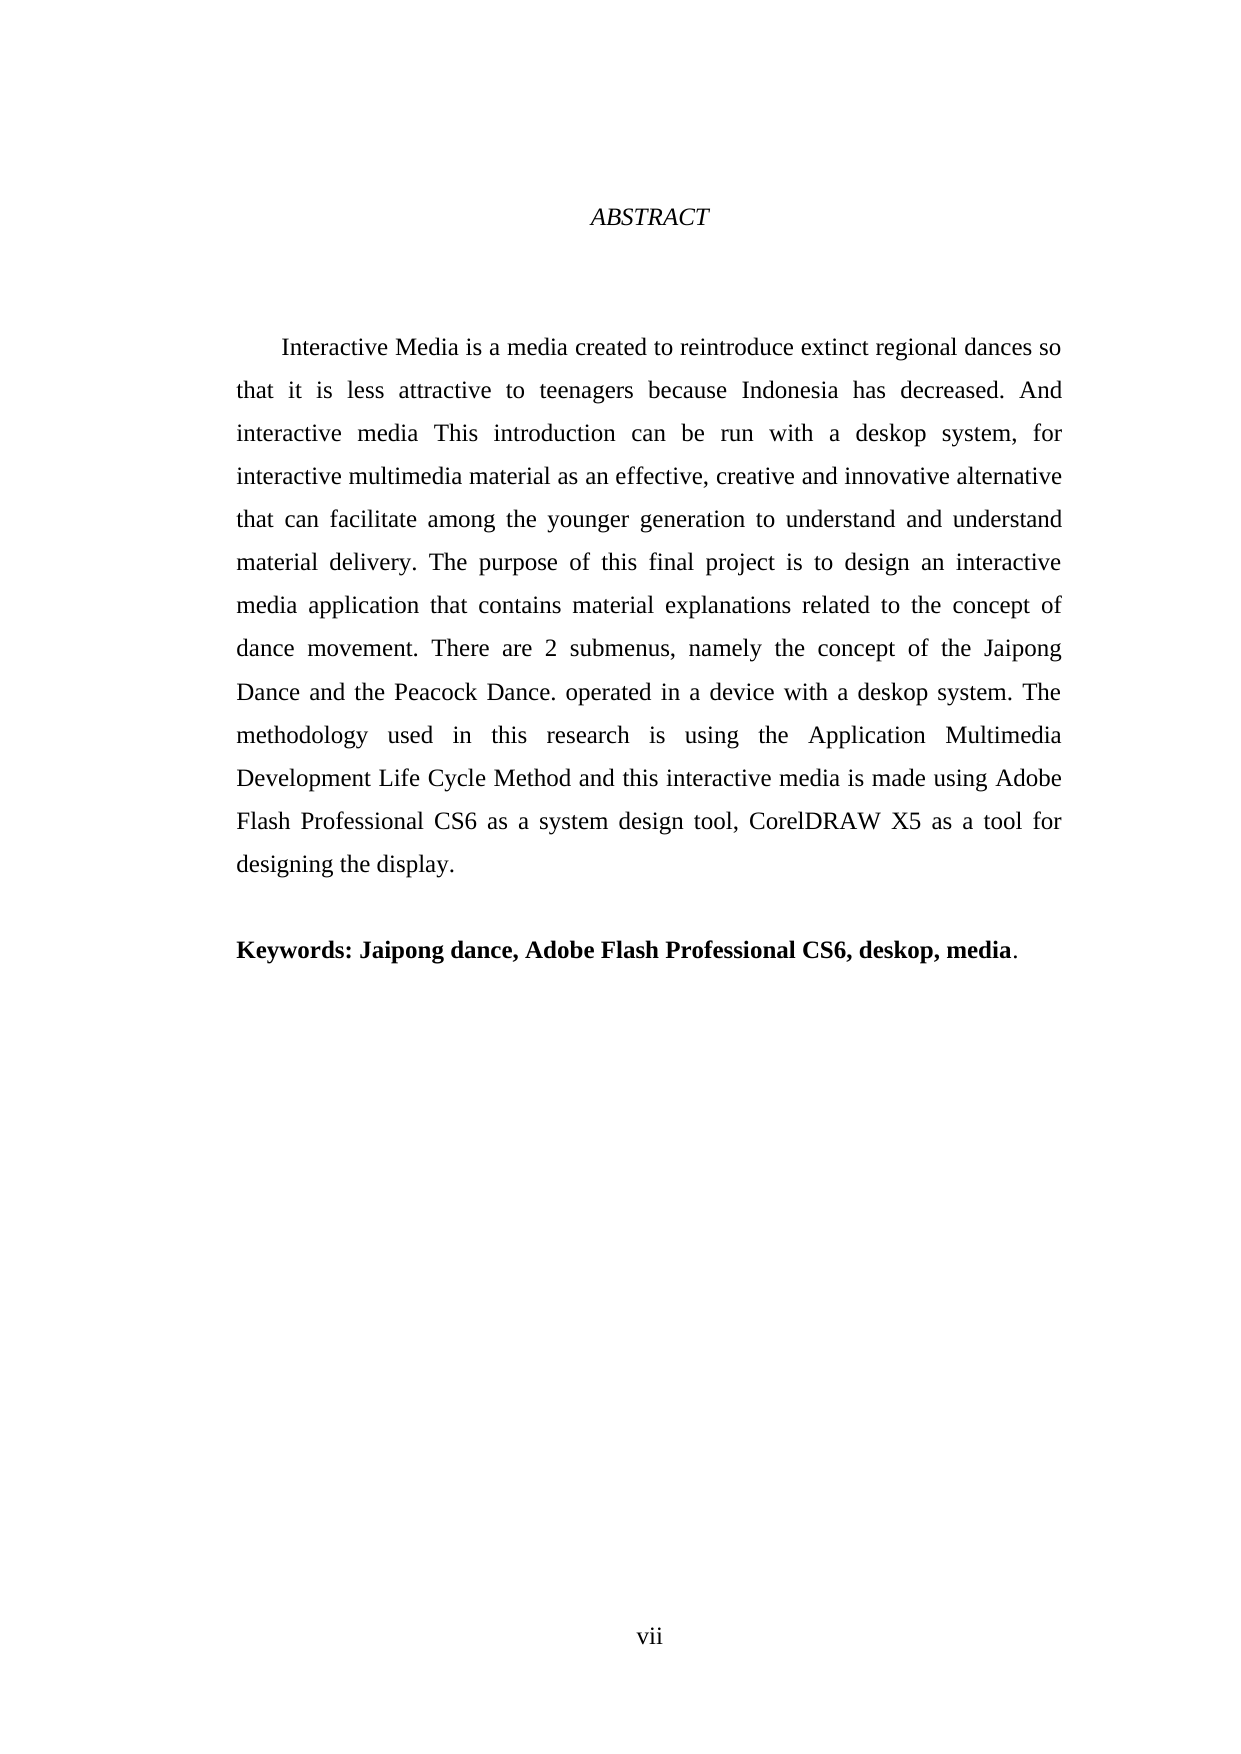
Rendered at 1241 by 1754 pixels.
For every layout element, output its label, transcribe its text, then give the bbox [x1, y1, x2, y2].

text Interactive Media is a media created to reintroduce extinct regional dances so that it is less attractive to teenagers because Indonesia has decreased. And interactive media This introduction can be run with a deskop system, for interactive multimedia material as an effective, creative and innovative alternative that can facilitate among the younger generation to understand and understand material delivery. The purpose of this final project is to design an interactive media application that contains material explanations related to the concept of dance movement. There are 2 submenus, namely the concept of the Jaipong Dance and the Peacock Dance. operated in a device with a deskop system. The methodology used in this research is using the Application Multimedia Development Life Cycle Method and this interactive media is made using Adobe Flash Professional CS6 as a system design tool, CorelDRAW X5 as a tool for designing the display. [236, 332, 1063, 878]
subtitle ABSTRACT [236, 202, 1063, 231]
text Keywords: Jaipong dance, Adobe Flash Professional CS6, deskop, media. [236, 935, 1063, 964]
